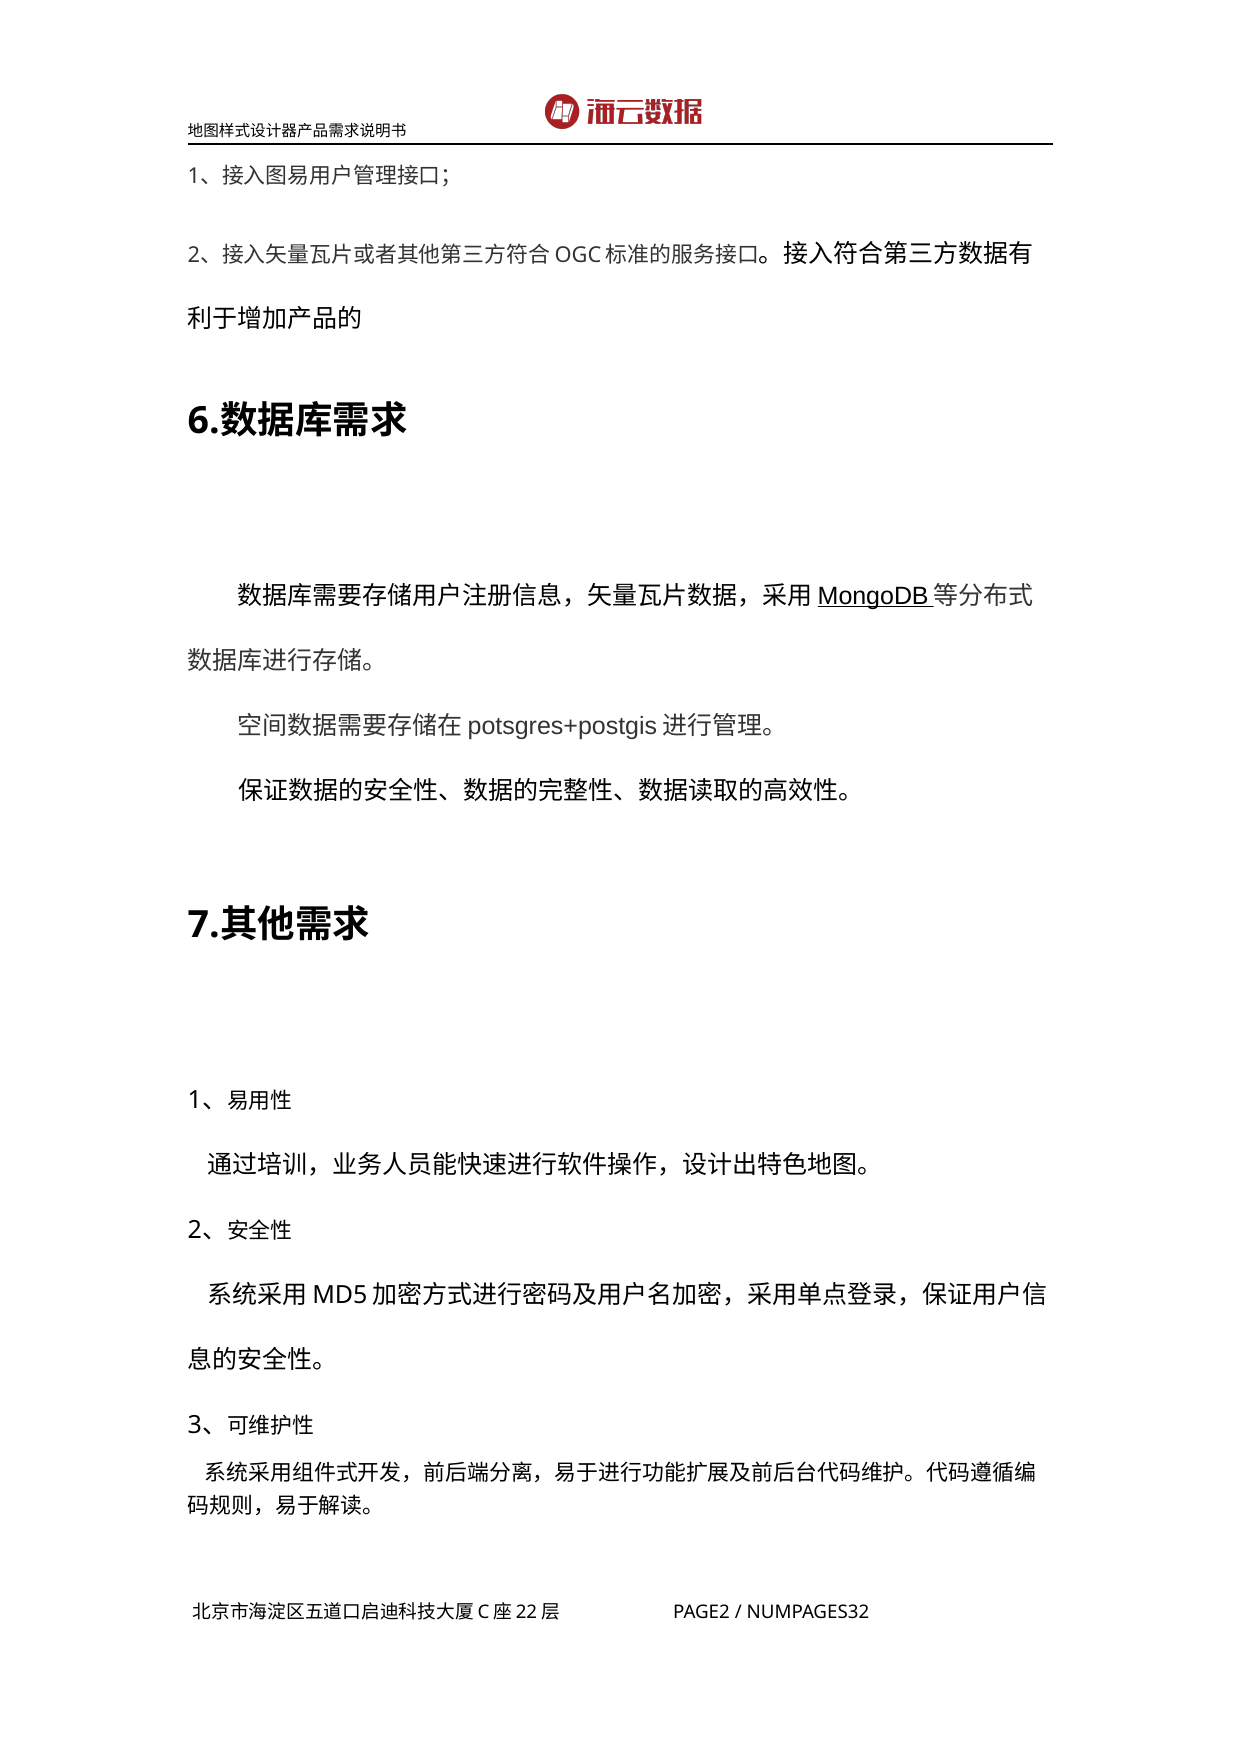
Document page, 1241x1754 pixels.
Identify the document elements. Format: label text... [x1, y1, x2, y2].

text 2、安全性 [187, 1195, 1053, 1260]
subtitle 7.其他需求 [187, 889, 1053, 954]
text 3、可维护性 [187, 1390, 1053, 1455]
text 1、接入图易用户管理接口； [187, 158, 1037, 190]
subtitle 6.数据库需求 [187, 385, 1053, 450]
text 系统采用MD5加密方式进行密码及用户名加密，采用单点登录，保证用户信息的安全性。 [187, 1260, 1053, 1390]
list 空间数据需要存储在potsgres+postgis进行管理。 [187, 691, 1053, 756]
text 2、接入矢量瓦片或者其他第三方符合OGC标准的服务接口。接入符合第三方数据有利于增加产品的 [187, 219, 1053, 349]
text 1、易用性 [187, 1065, 1053, 1130]
picture [536, 88, 713, 137]
text 通过培训，业务人员能快速进行软件操作，设计出特色地图。 [187, 1130, 1053, 1195]
text 系统采用组件式开发，前后端分离，易于进行功能扩展及前后台代码维护。代码遵循编码规则，易于解读。 [187, 1455, 1053, 1520]
list 保证数据的安全性、数据的完整性、数据读取的高效性。 [187, 756, 1053, 821]
list 数据库需要存储用户注册信息，矢量瓦片数据，采用MongoDB等分布式数据库进行存储。 [187, 561, 1053, 691]
